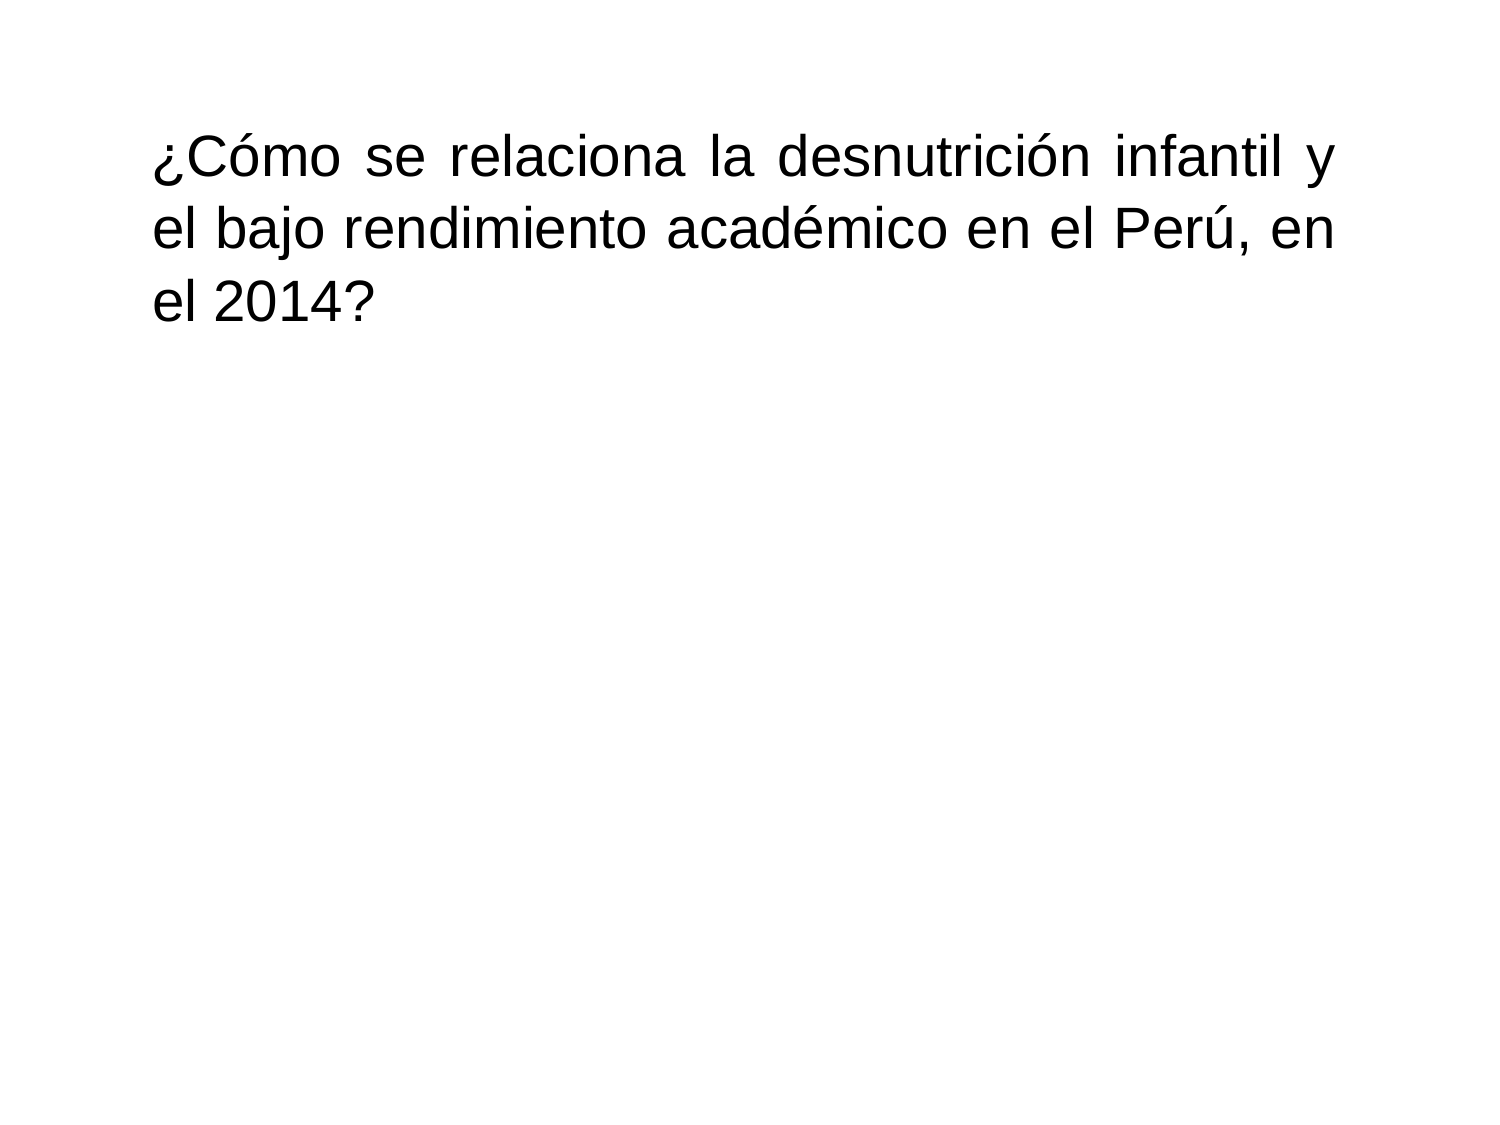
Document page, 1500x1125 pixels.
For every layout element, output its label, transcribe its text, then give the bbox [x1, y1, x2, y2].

text ¿Cómo se relaciona la desnutrición infantil y el bajo rendimiento académico en el Perú, en el 2014? [151, 122, 1338, 334]
